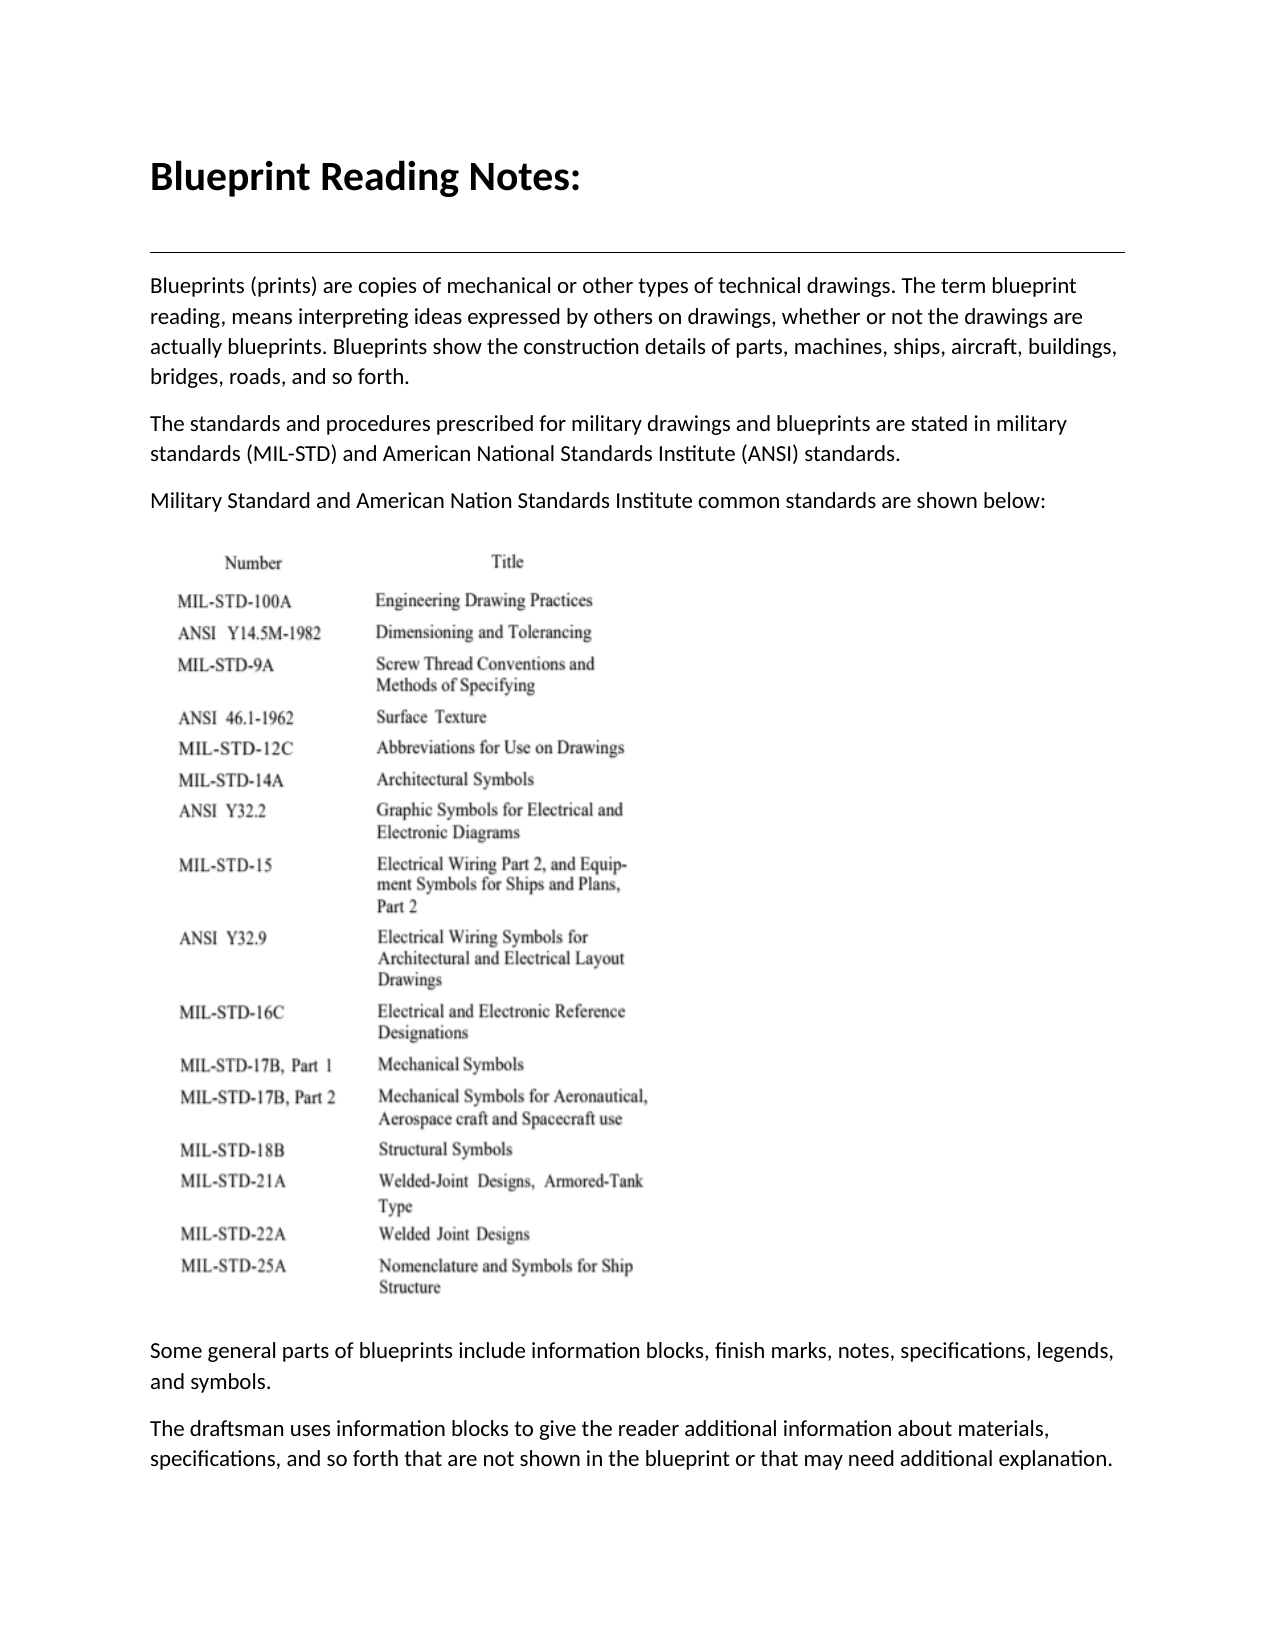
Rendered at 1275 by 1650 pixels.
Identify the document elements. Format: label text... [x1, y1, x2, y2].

text Blueprint Reading Notes: [150, 150, 1125, 201]
text Some general parts of blueprints include information blocks, finish marks, notes, specifications, legends, and symbols. [150, 1337, 1125, 1395]
text Military Standard and American Nation Standards Institute common standards are shown below: [150, 486, 1125, 514]
text Blueprints (prints) are copies of mechanical or other types of technical drawings. The term blueprint reading, means interpreting ideas expressed by others on drawings, whether or not the drawings are actually blueprints. Blueprints show the construction details of parts, machines, ships, aircraft, buildings, bridges, roads, and so forth. [150, 272, 1125, 390]
text The draftsman uses information blocks to give the reader additional information about materials, specifications, and so forth that are not shown in the blueprint or that may need additional explanation. [150, 1414, 1125, 1472]
text The standards and procedures prescribed for military drawings and blueprints are stated in military standards (MIL-STD) and American National Standards Institute (ANSI) standards. [150, 409, 1125, 467]
picture [150, 533, 715, 1318]
